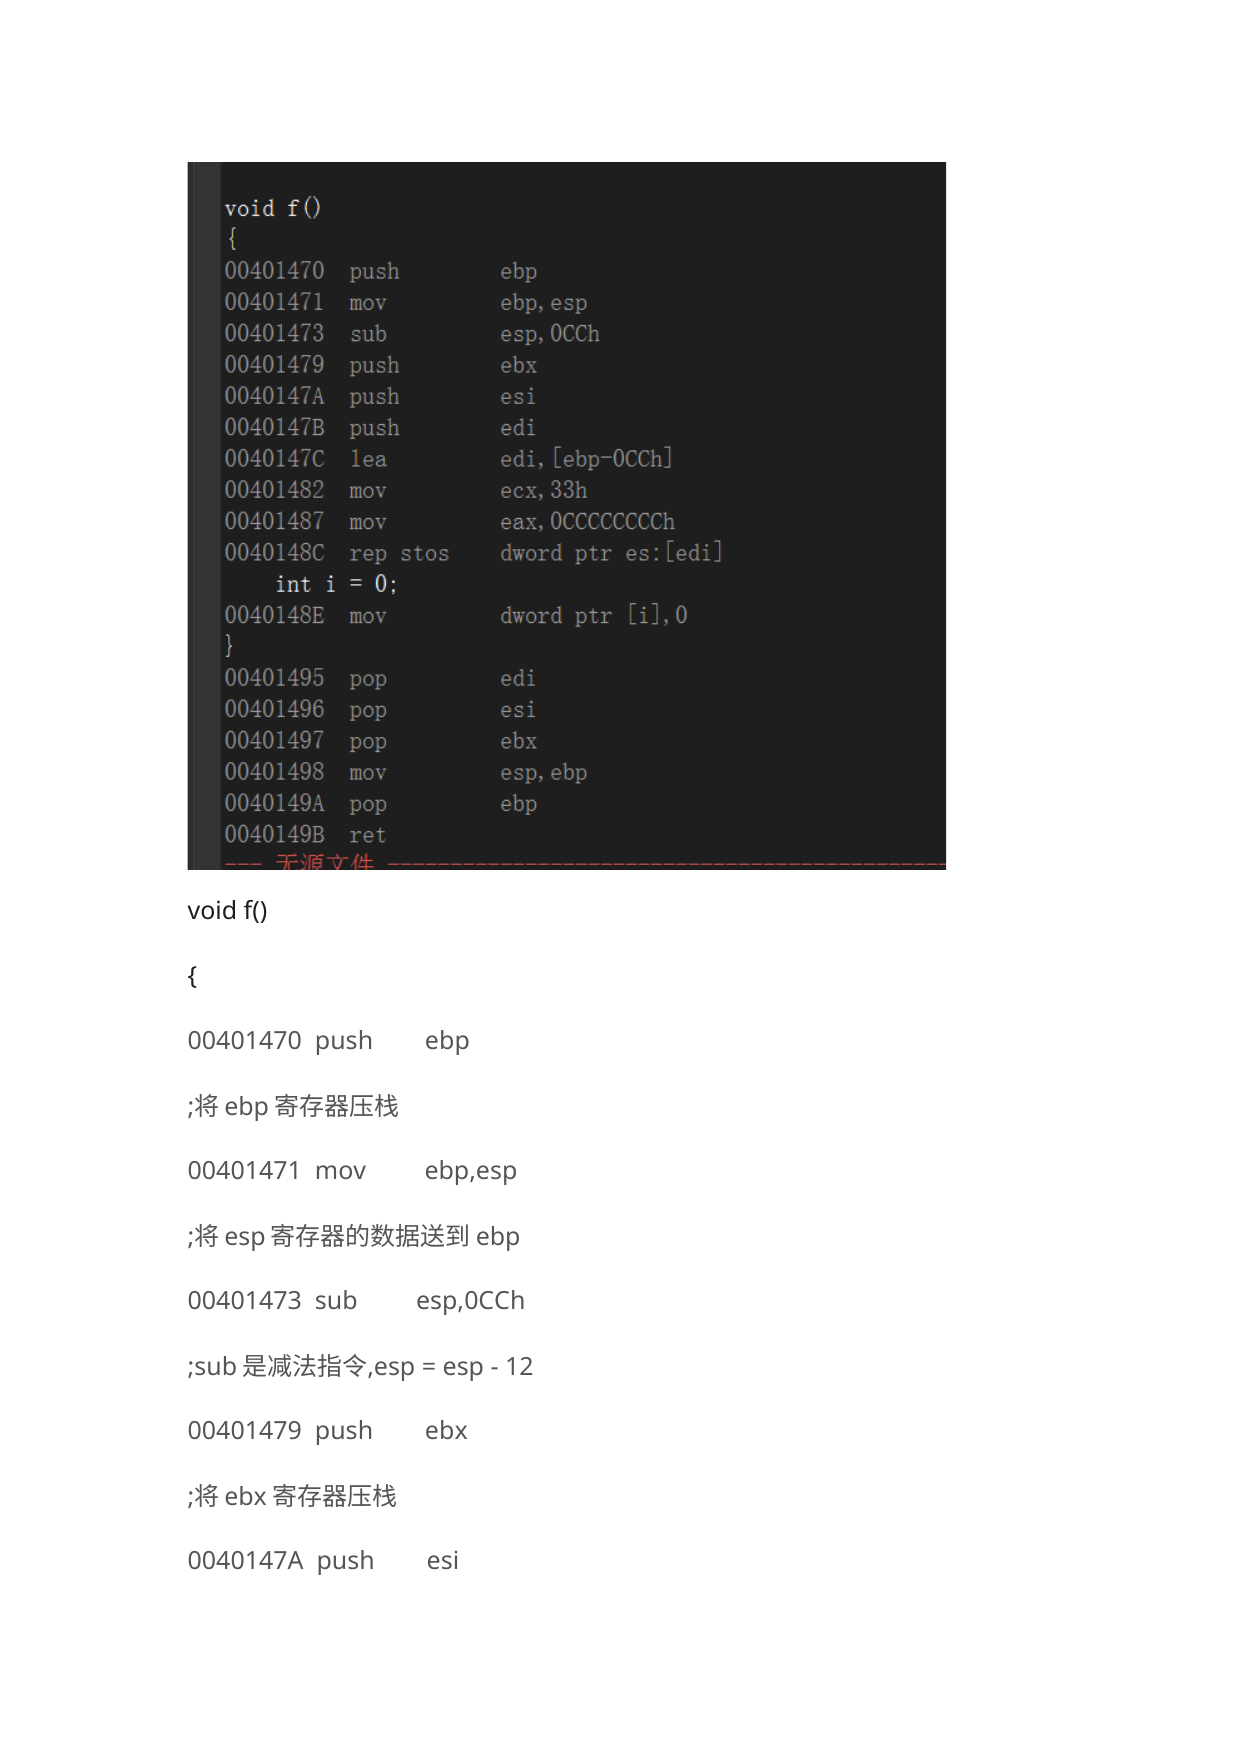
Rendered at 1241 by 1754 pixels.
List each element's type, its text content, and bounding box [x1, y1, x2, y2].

text { [187, 942, 1053, 1007]
text ;将ebx寄存器压栈 [187, 1462, 1053, 1527]
text 00401470 push ebp [187, 1007, 1053, 1072]
text void f() [187, 877, 1053, 942]
text 00401479 push ebx [187, 1397, 1053, 1462]
text ;sub是减法指令,esp = esp - 12 [187, 1332, 1053, 1397]
text 00401473 sub esp,0CCh [187, 1267, 1053, 1332]
text ;将ebp寄存器压栈 [187, 1072, 1053, 1137]
picture [187, 162, 947, 870]
text ;将esp寄存器的数据送到ebp [187, 1202, 1053, 1267]
text 00401471 mov ebp,esp [187, 1137, 1053, 1202]
text 0040147A push esi [187, 1527, 1053, 1592]
